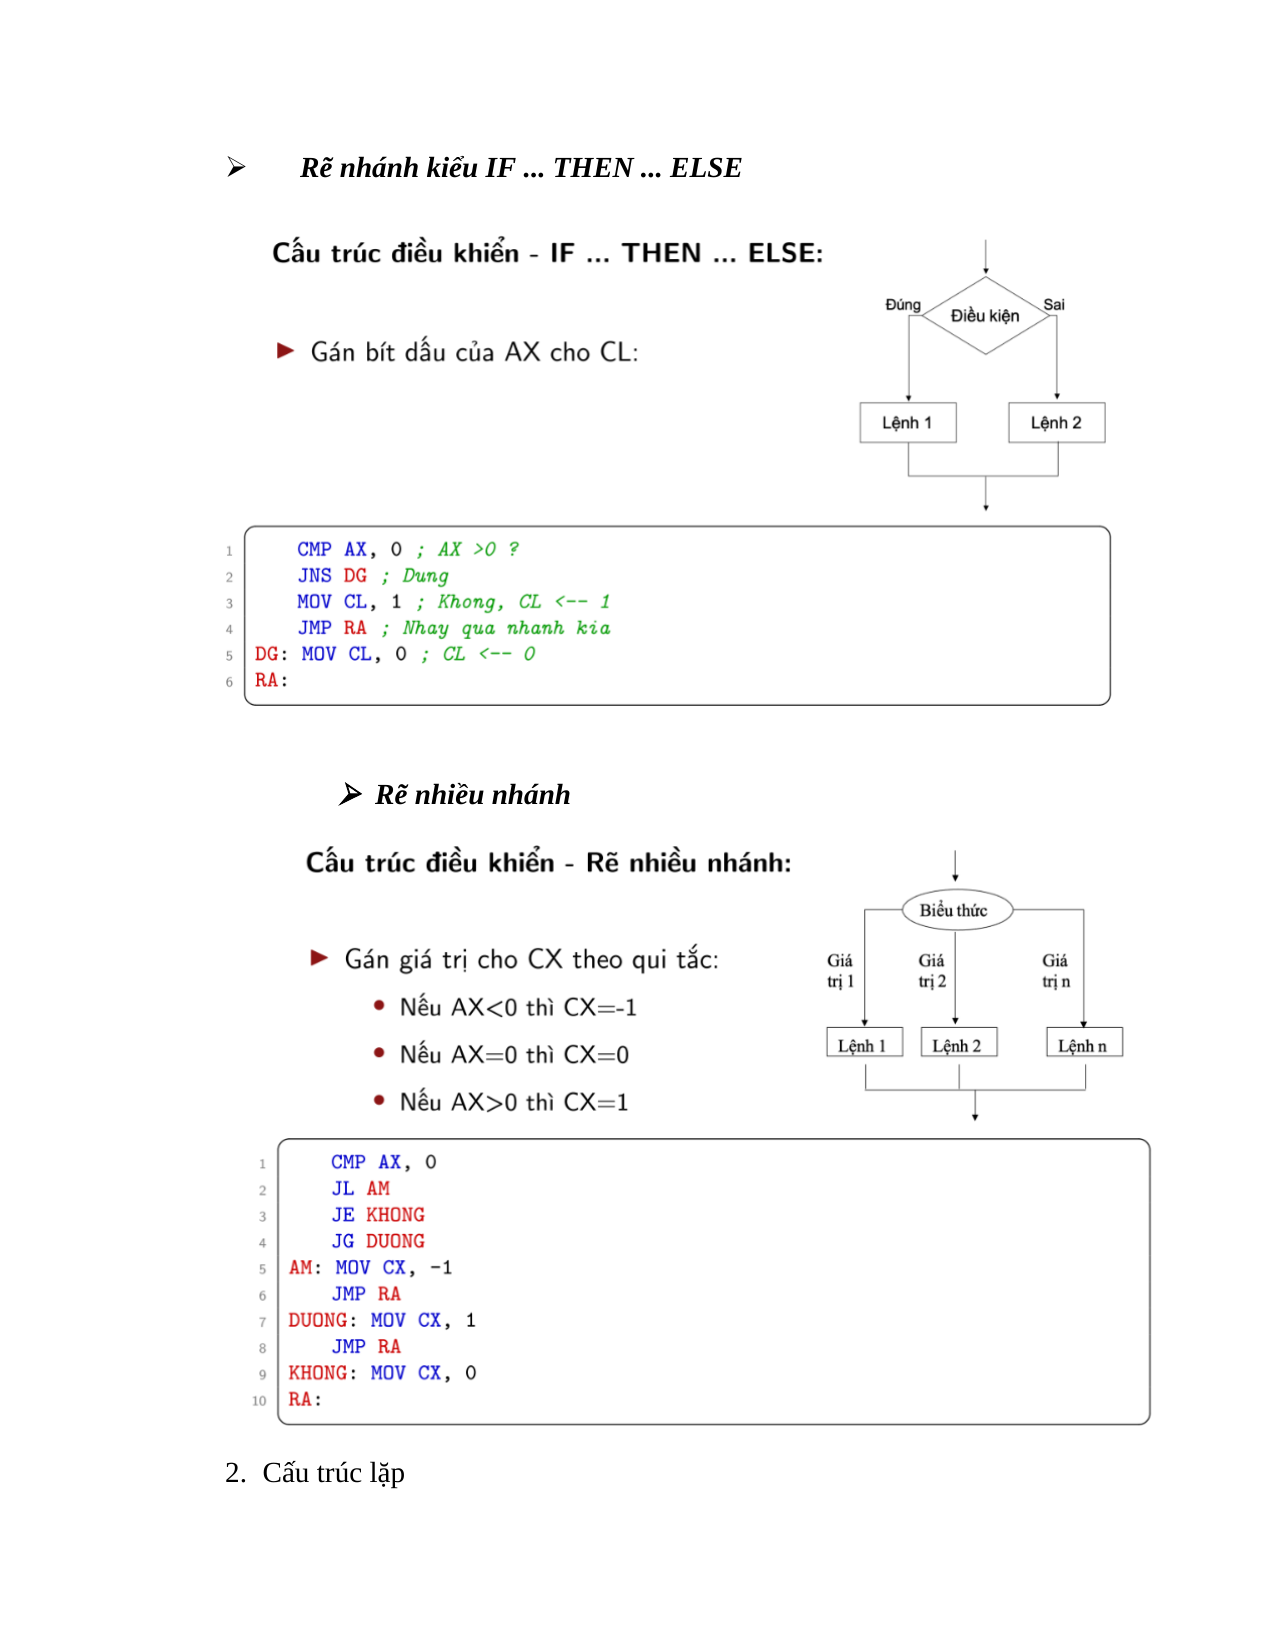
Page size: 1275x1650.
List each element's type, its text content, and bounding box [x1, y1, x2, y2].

picture [187, 185, 1163, 775]
list Rẽ nhiều nhánh [337, 777, 1125, 811]
list Cấu trúc lặp [225, 1455, 1125, 1488]
picture [225, 830, 1200, 1437]
list Rẽ nhánh kiểu IF ... THEN ... ELSE [187, 150, 1125, 185]
